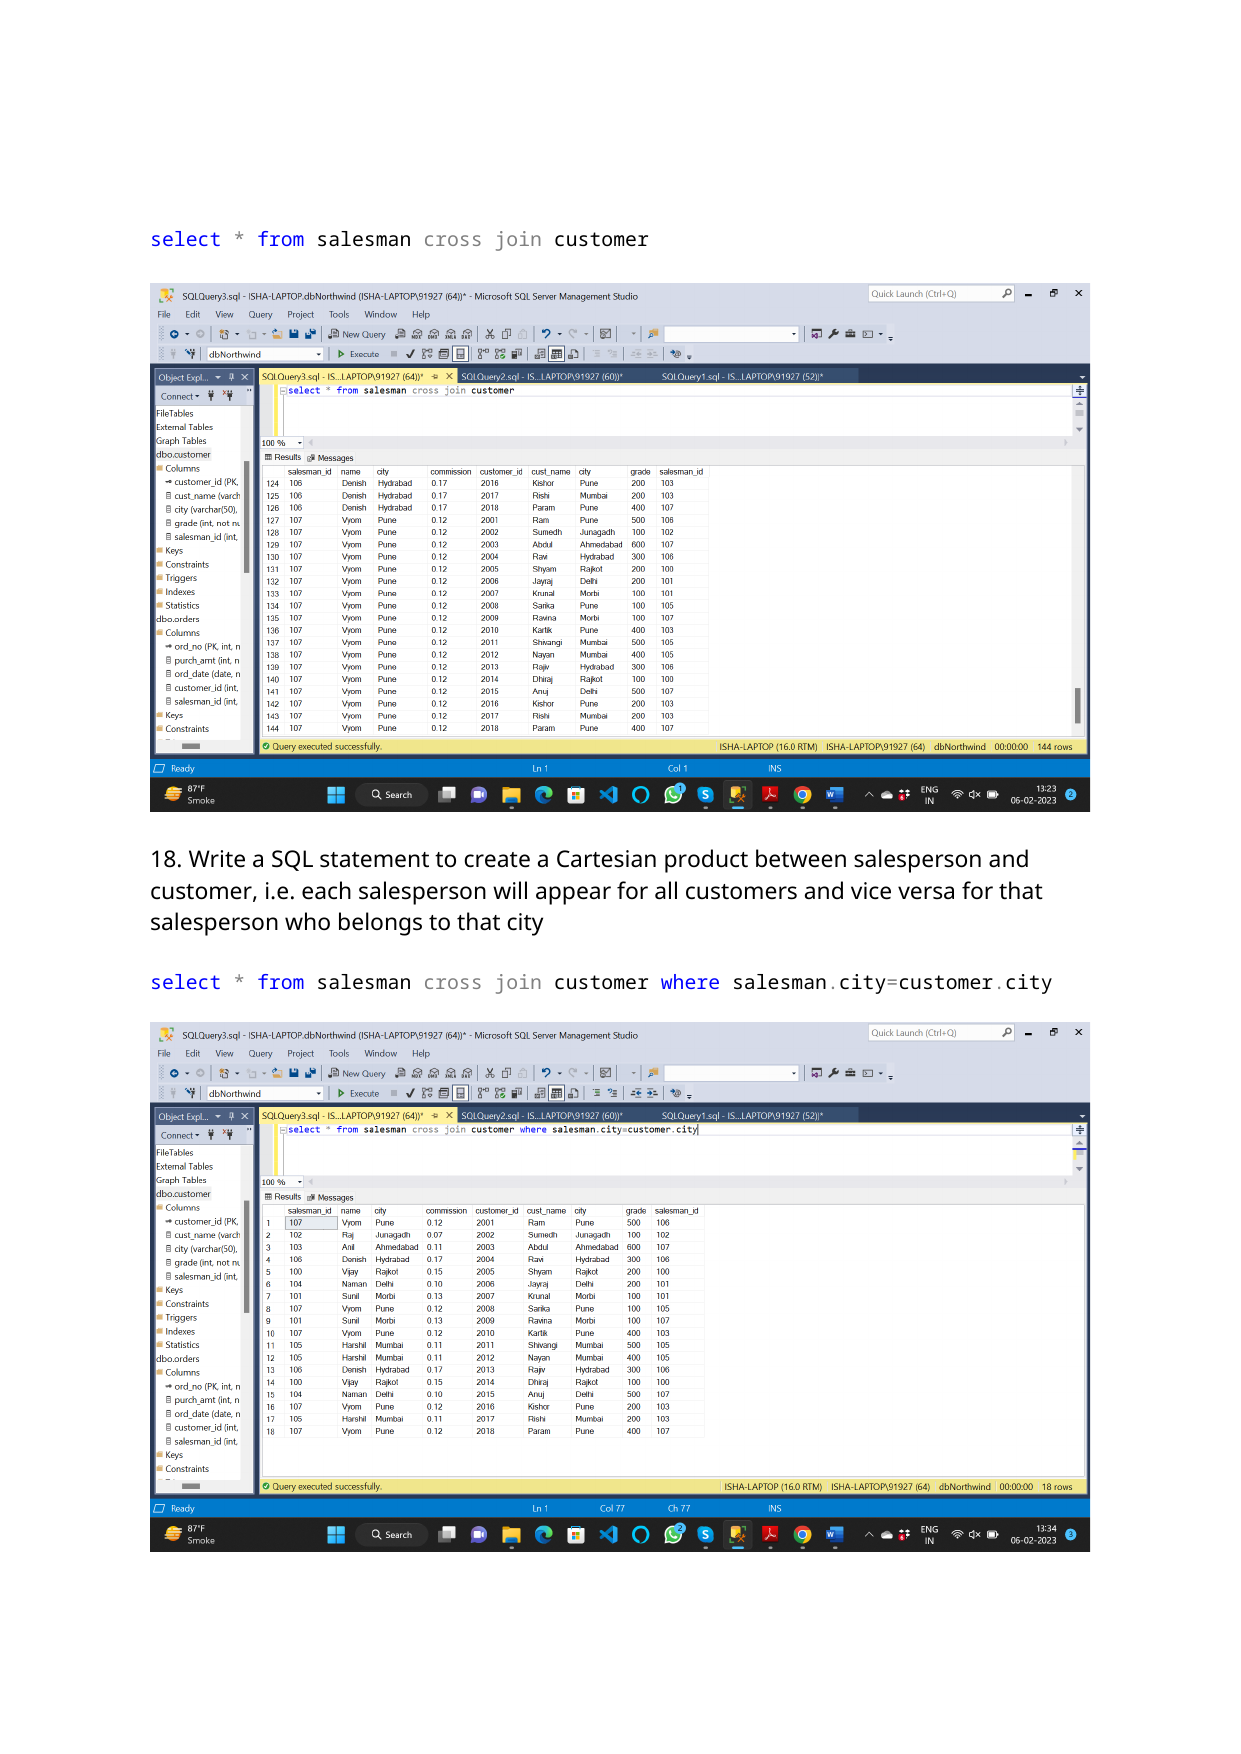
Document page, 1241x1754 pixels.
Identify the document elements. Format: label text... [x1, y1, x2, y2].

text select * from salesman cross join customer where salesman.city=customer.city [150, 968, 1090, 995]
picture [150, 283, 1091, 812]
text customer, i.e. each salesperson will appear for all customers and vice versa for that [150, 874, 1090, 906]
picture [150, 1022, 1091, 1552]
text salesperson who belongs to that city [150, 906, 1090, 937]
text 18. Write a SQL statement to create a Cartesian product between salesperson and [150, 843, 1090, 874]
text select * from salesman cross join customer [150, 225, 1090, 252]
